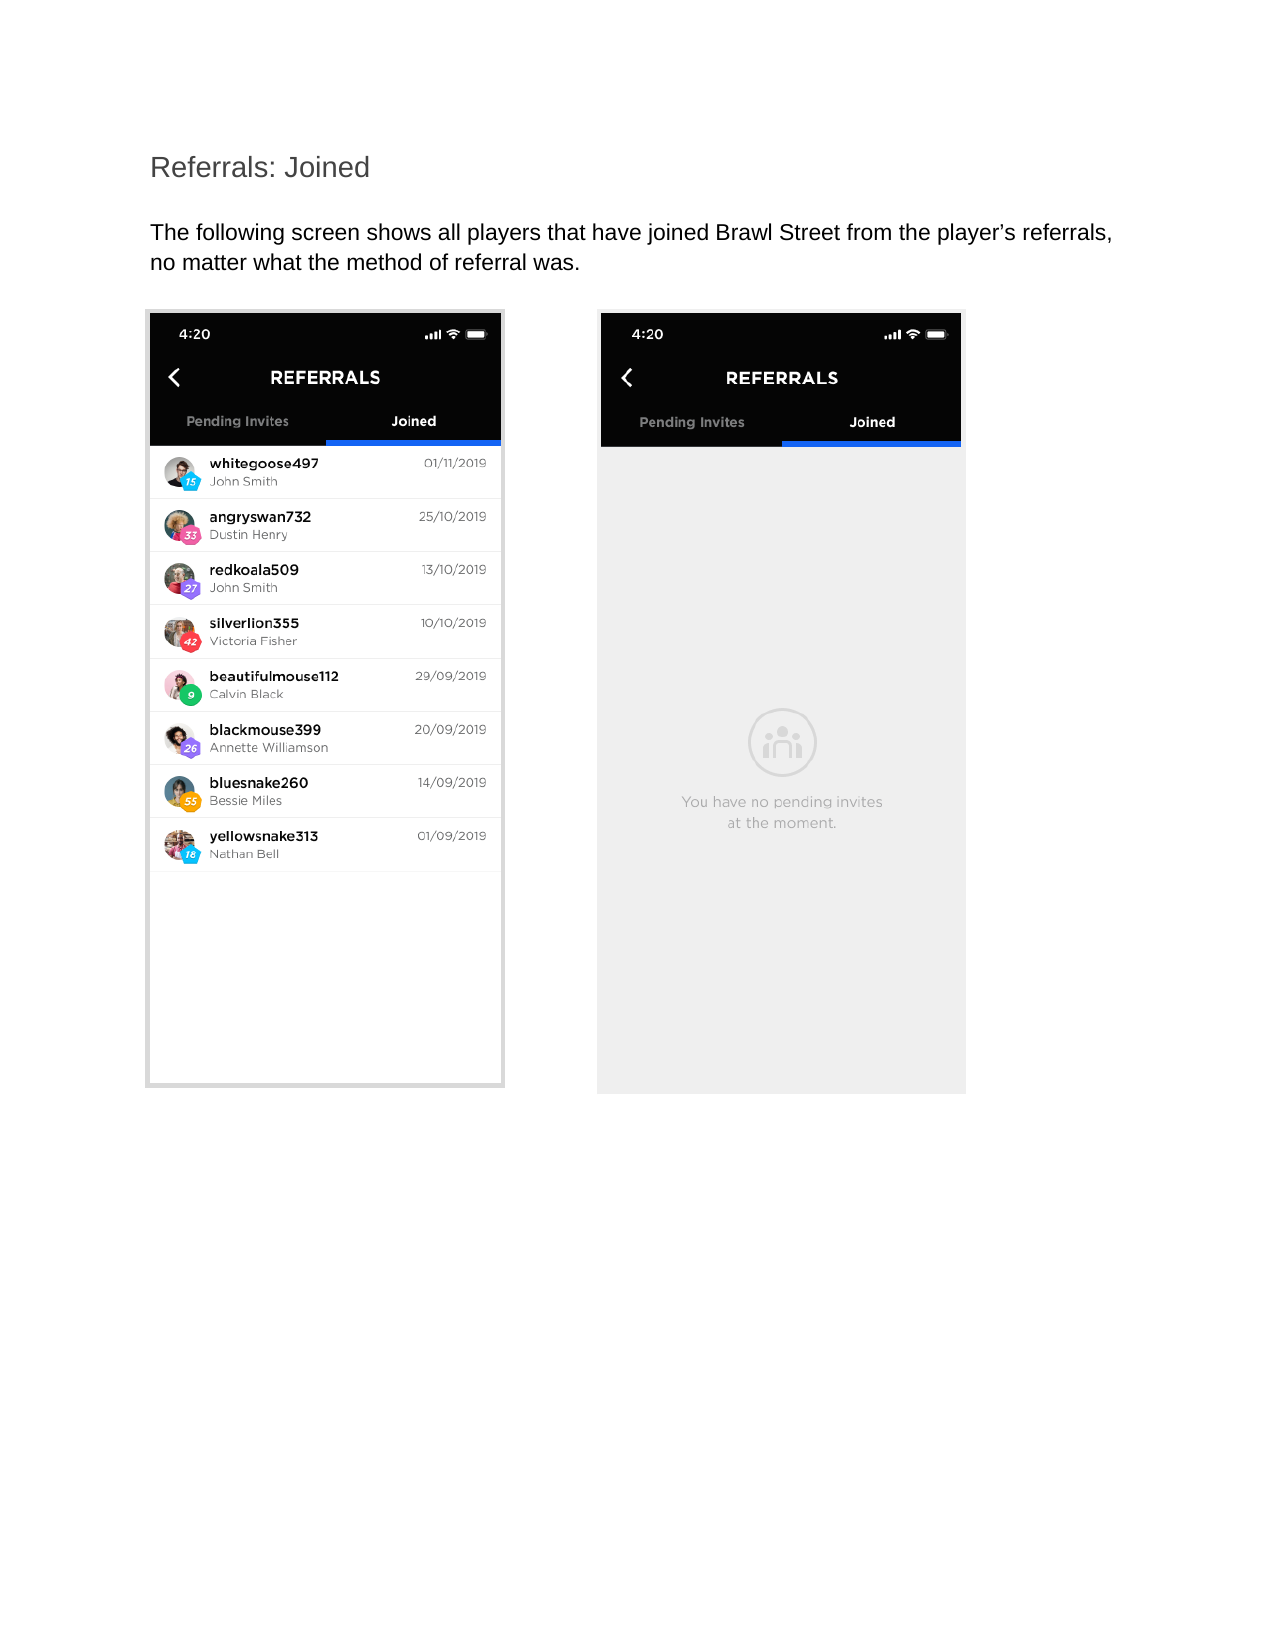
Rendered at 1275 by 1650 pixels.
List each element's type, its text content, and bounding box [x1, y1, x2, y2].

text The following screen shows all players that have joined Brawl Street from the player’s referrals, no matter what the method of referral was. [150, 219, 1125, 275]
text Referrals: Joined [150, 150, 1125, 183]
picture [150, 313, 501, 1083]
picture [601, 313, 961, 1090]
